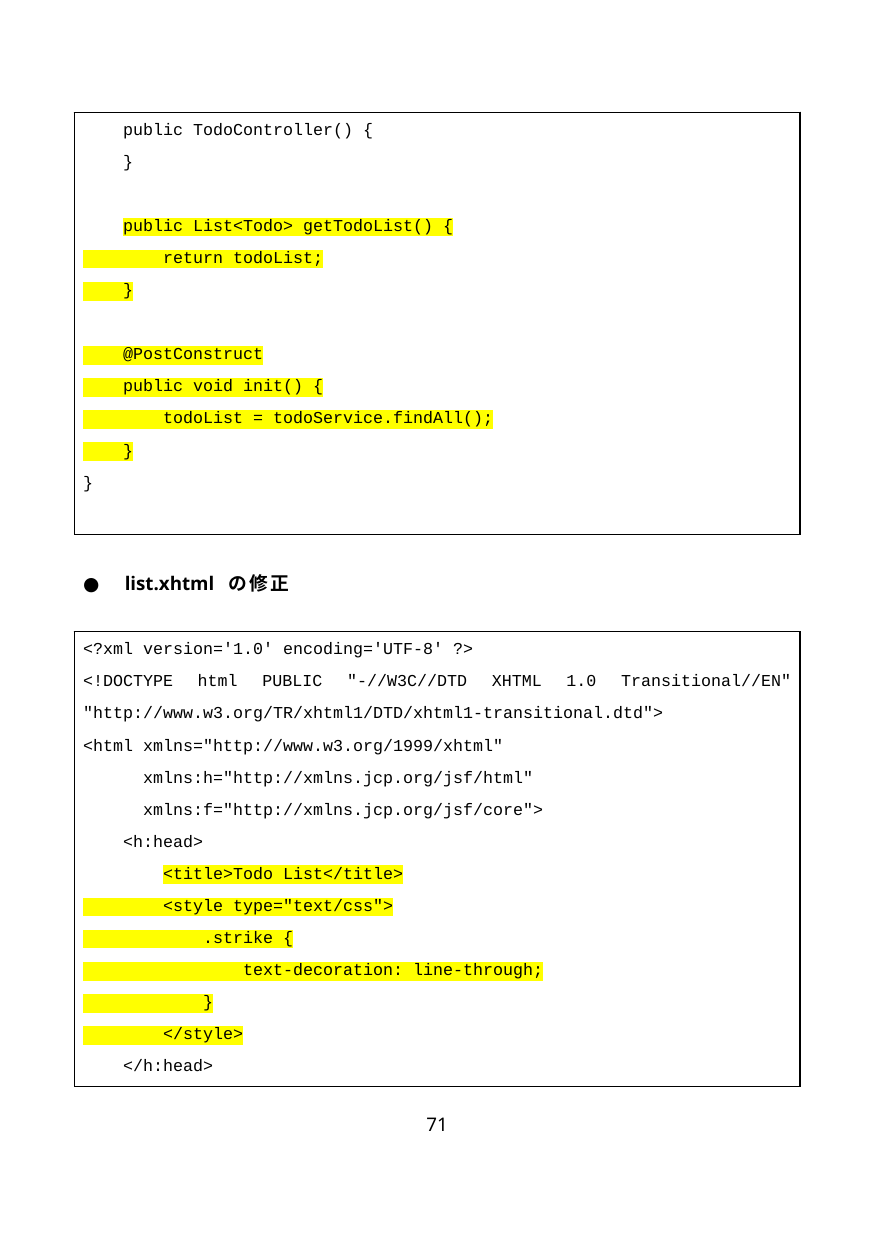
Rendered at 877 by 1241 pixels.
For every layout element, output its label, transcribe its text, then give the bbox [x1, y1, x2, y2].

text <style type="text/css"> [83, 891, 791, 923]
text <html xmlns="http://www.w3.org/1999/xhtml" [83, 731, 791, 763]
text @PostConstruct [83, 339, 791, 371]
text </h:head> [75, 1048, 799, 1086]
subtitle list.xhtmlの修正 [83, 567, 791, 599]
text <h:head> [83, 827, 791, 859]
text return todoList; [83, 243, 791, 275]
text <!DOCTYPE html PUBLIC "-//W3C//DTD XHTML 1.0 Transitional//EN" "http://www.w3.org/TR/xhtml1/DTD/xhtml1-transitional.dtd"> [83, 666, 791, 731]
text <?xml version='1.0' encoding='UTF-8' ?> [75, 632, 799, 666]
text } [83, 275, 791, 307]
text text-decoration: line-through; [83, 955, 791, 987]
text xmlns:h="http://xmlns.jcp.org/jsf/html" [83, 763, 791, 795]
text } [83, 436, 791, 468]
text public void init() { [83, 371, 791, 403]
text } [83, 468, 791, 500]
text .strike { [83, 923, 791, 955]
text <title>Todo List</title> [83, 859, 791, 891]
text } [83, 147, 791, 179]
text public List<Todo> getTodoList() { [83, 211, 791, 243]
text todoList = todoService.findAll(); [83, 403, 791, 436]
text public TodoController() { [75, 113, 799, 147]
text </style> [83, 1019, 791, 1048]
text xmlns:f="http://xmlns.jcp.org/jsf/core"> [83, 795, 791, 827]
text } [83, 987, 791, 1019]
